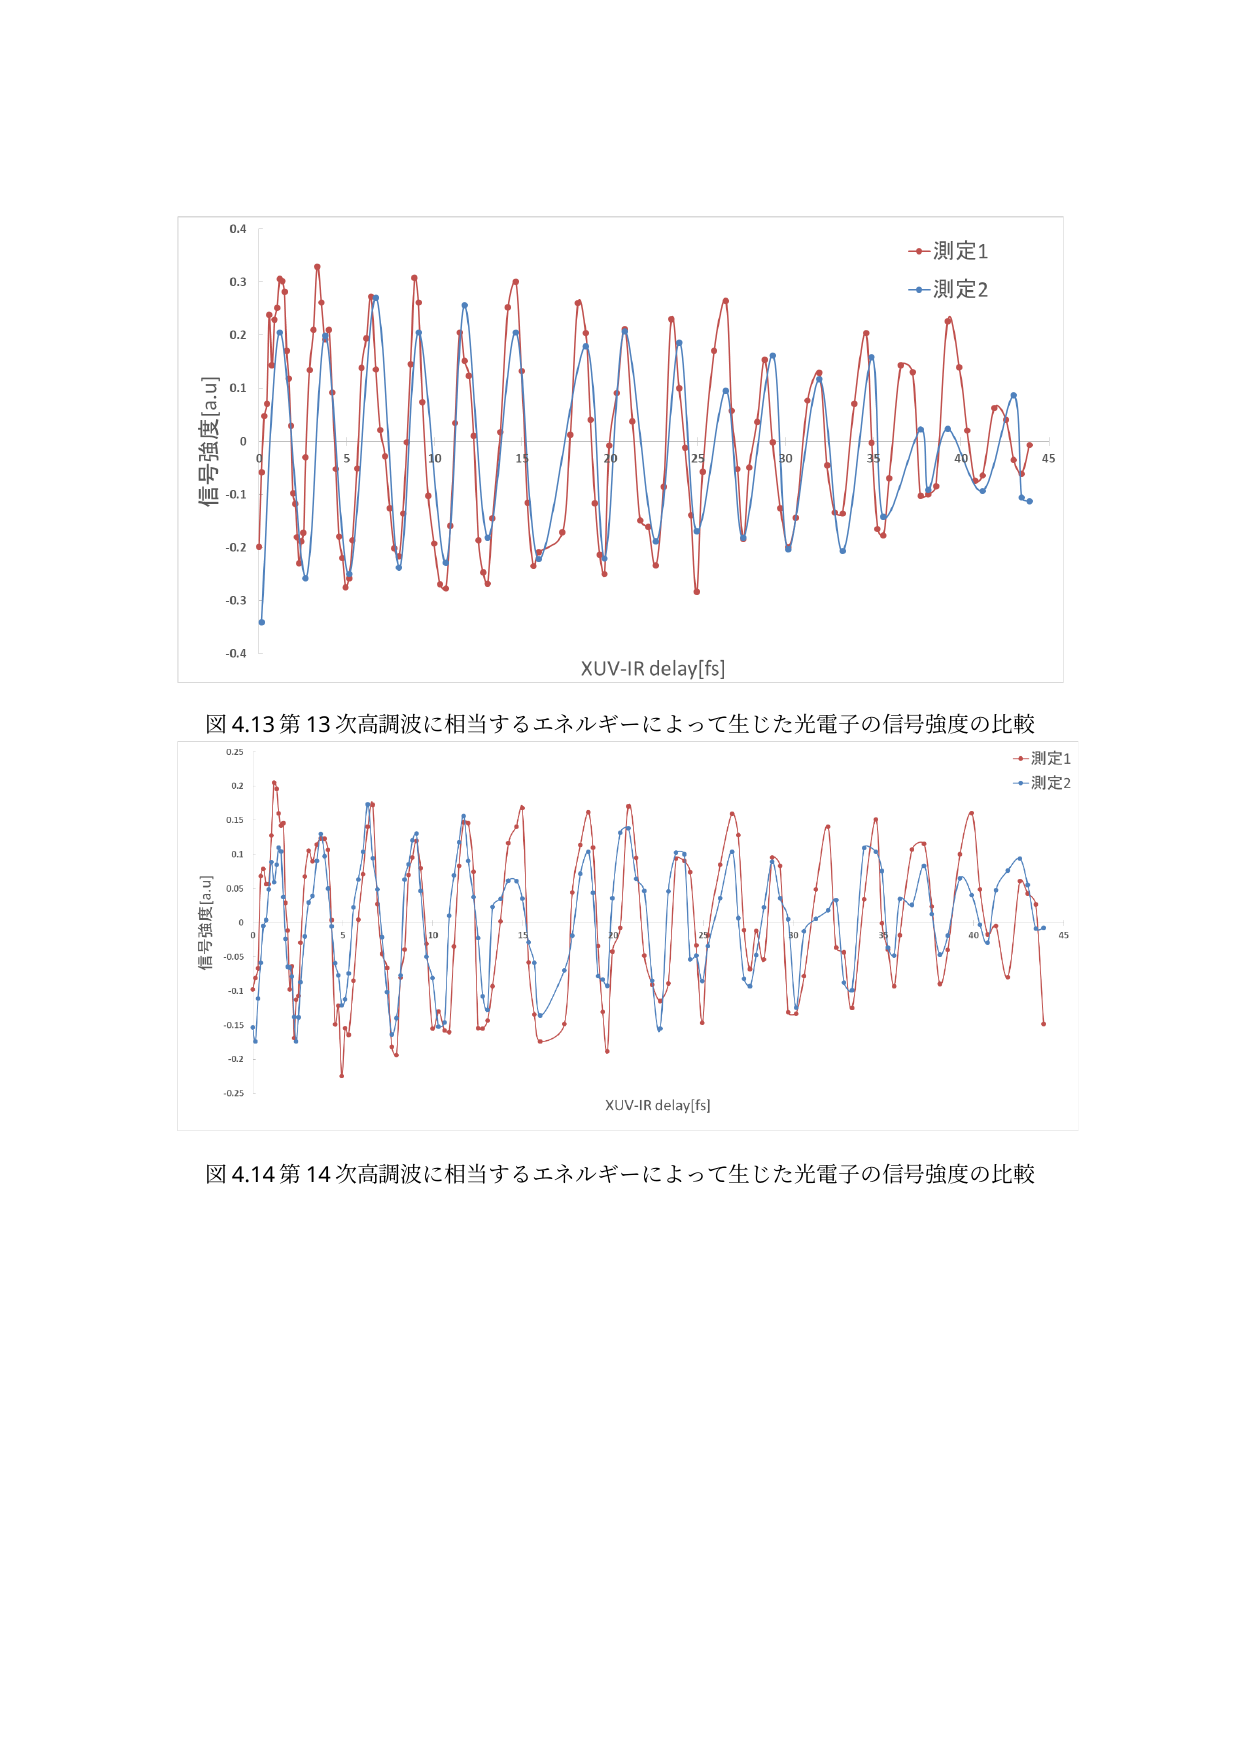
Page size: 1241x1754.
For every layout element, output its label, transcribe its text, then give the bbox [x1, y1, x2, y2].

text 図4.13第13次高調波に相当するエネルギーによって生じた光電子の信号強度の比較 [177, 704, 1063, 741]
text 図4.14第14次高調波に相当するエネルギーによって生じた光電子の信号強度の比較 [177, 1154, 1063, 1192]
picture [177, 741, 1079, 1131]
picture [177, 216, 1064, 683]
